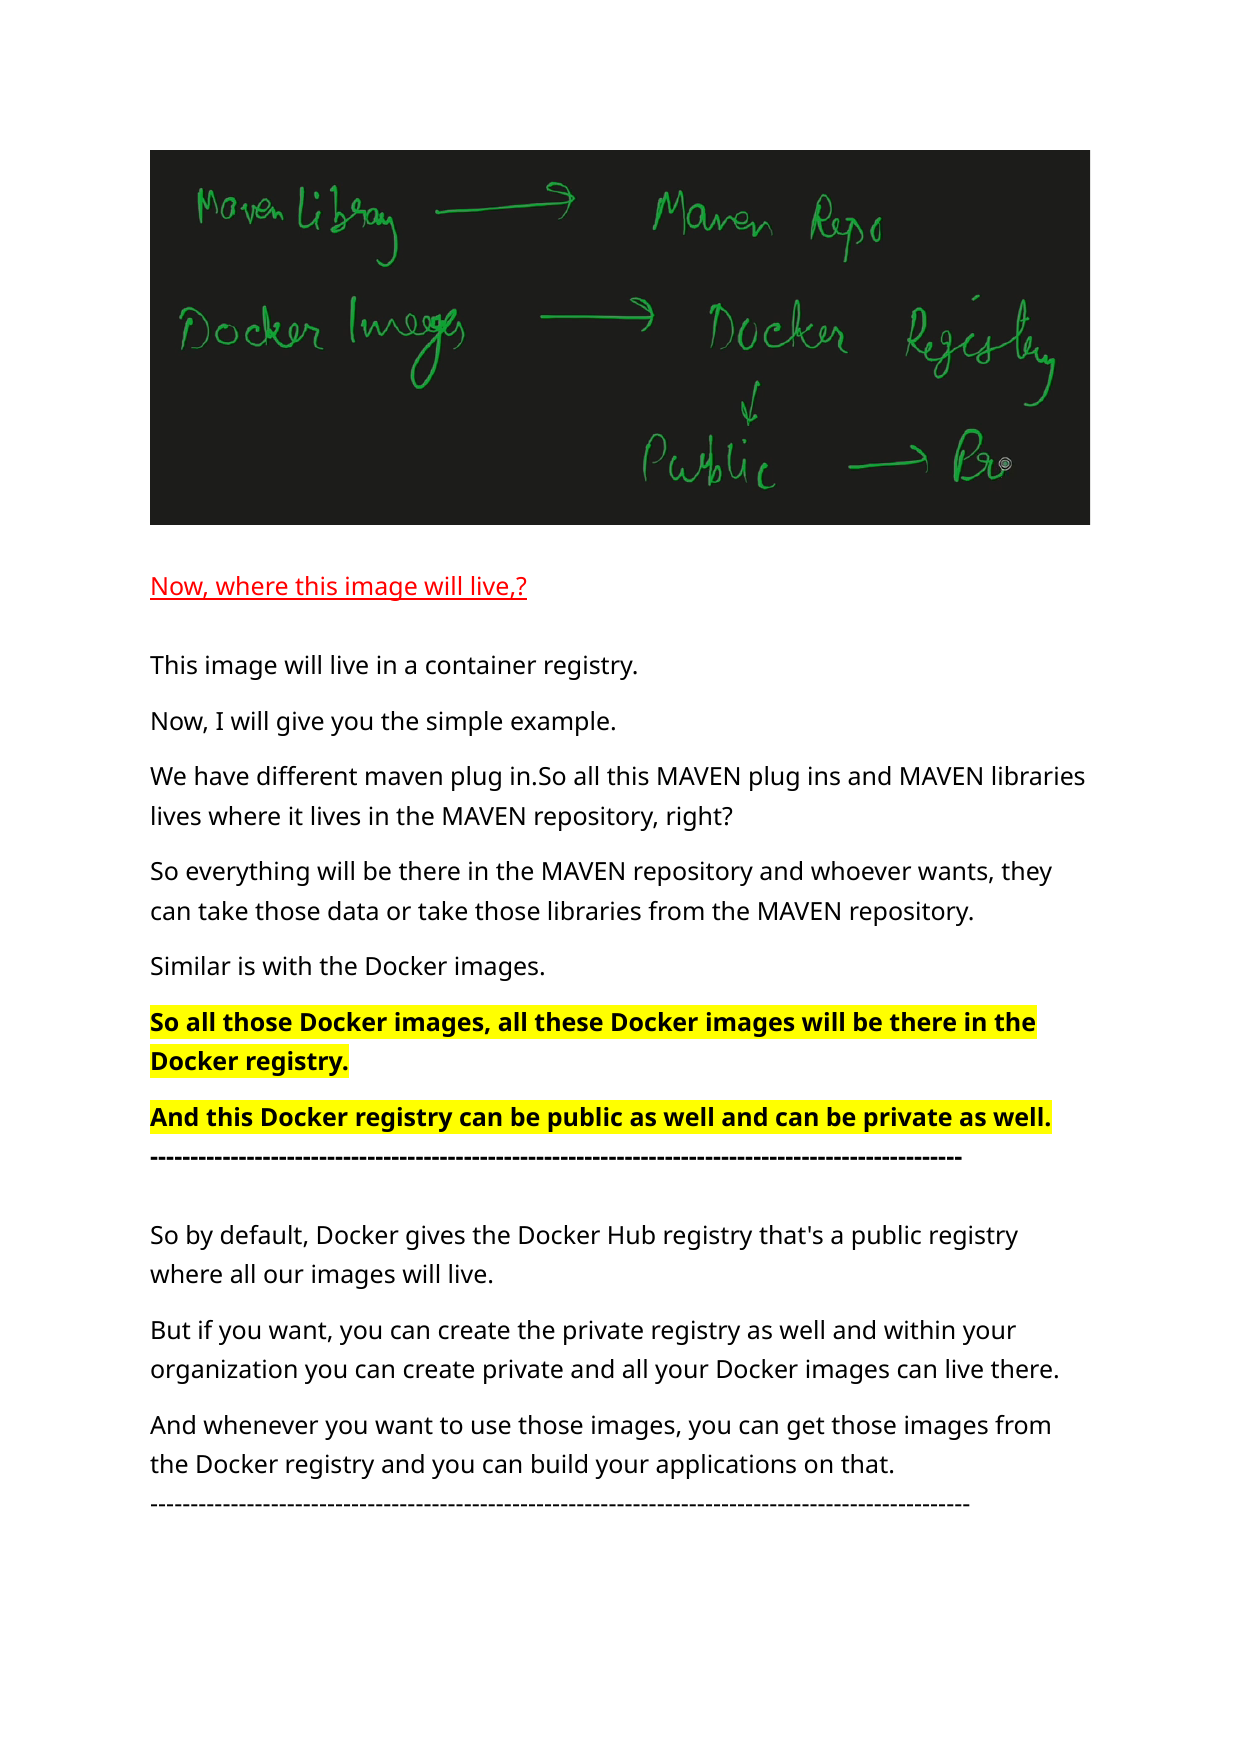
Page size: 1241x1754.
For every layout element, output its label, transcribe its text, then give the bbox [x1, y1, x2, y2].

text We have different maven plug in.So all this MAVEN plug ins and MAVEN libraries lives where it lives in the MAVEN repository, right? [150, 759, 1090, 832]
text And whenever you want to use those images, you can get those images from the Docker registry and you can build your applications on that. ------------------------------------------------------------------------------------------------------ Need of Docker Enviroment ? So earlier like when you were have 2 applications you have to manage configuration of both applications in our host machine but with Docker But when you are using Docker, what you can do is you can easily create the images of it.You can create and download the images for Java eight that can be easily configured. [150, 1407, 1090, 1520]
picture [150, 150, 1091, 525]
text But if you want, you can create the private registry as well and within your organization you can create private and all your Docker images can live there. [150, 1312, 1090, 1386]
text So everything will be there in the MAVEN repository and whoever wants, they can take those data or take those libraries from the MAVEN repository. [150, 854, 1090, 927]
text Now, I will give you the simple example. [150, 703, 1090, 737]
text So all those Docker images, all these Docker images will be there in the Docker registry. [150, 1005, 1090, 1078]
text Similar is with the Docker images. [150, 949, 1090, 983]
text And this Docker registry can be public as well and can be private as well. ----------------------------------------------------------------------------------------------------- So by default, Docker gives the Docker Hub registry that's a public registry where all our images will live. [150, 1100, 1090, 1291]
